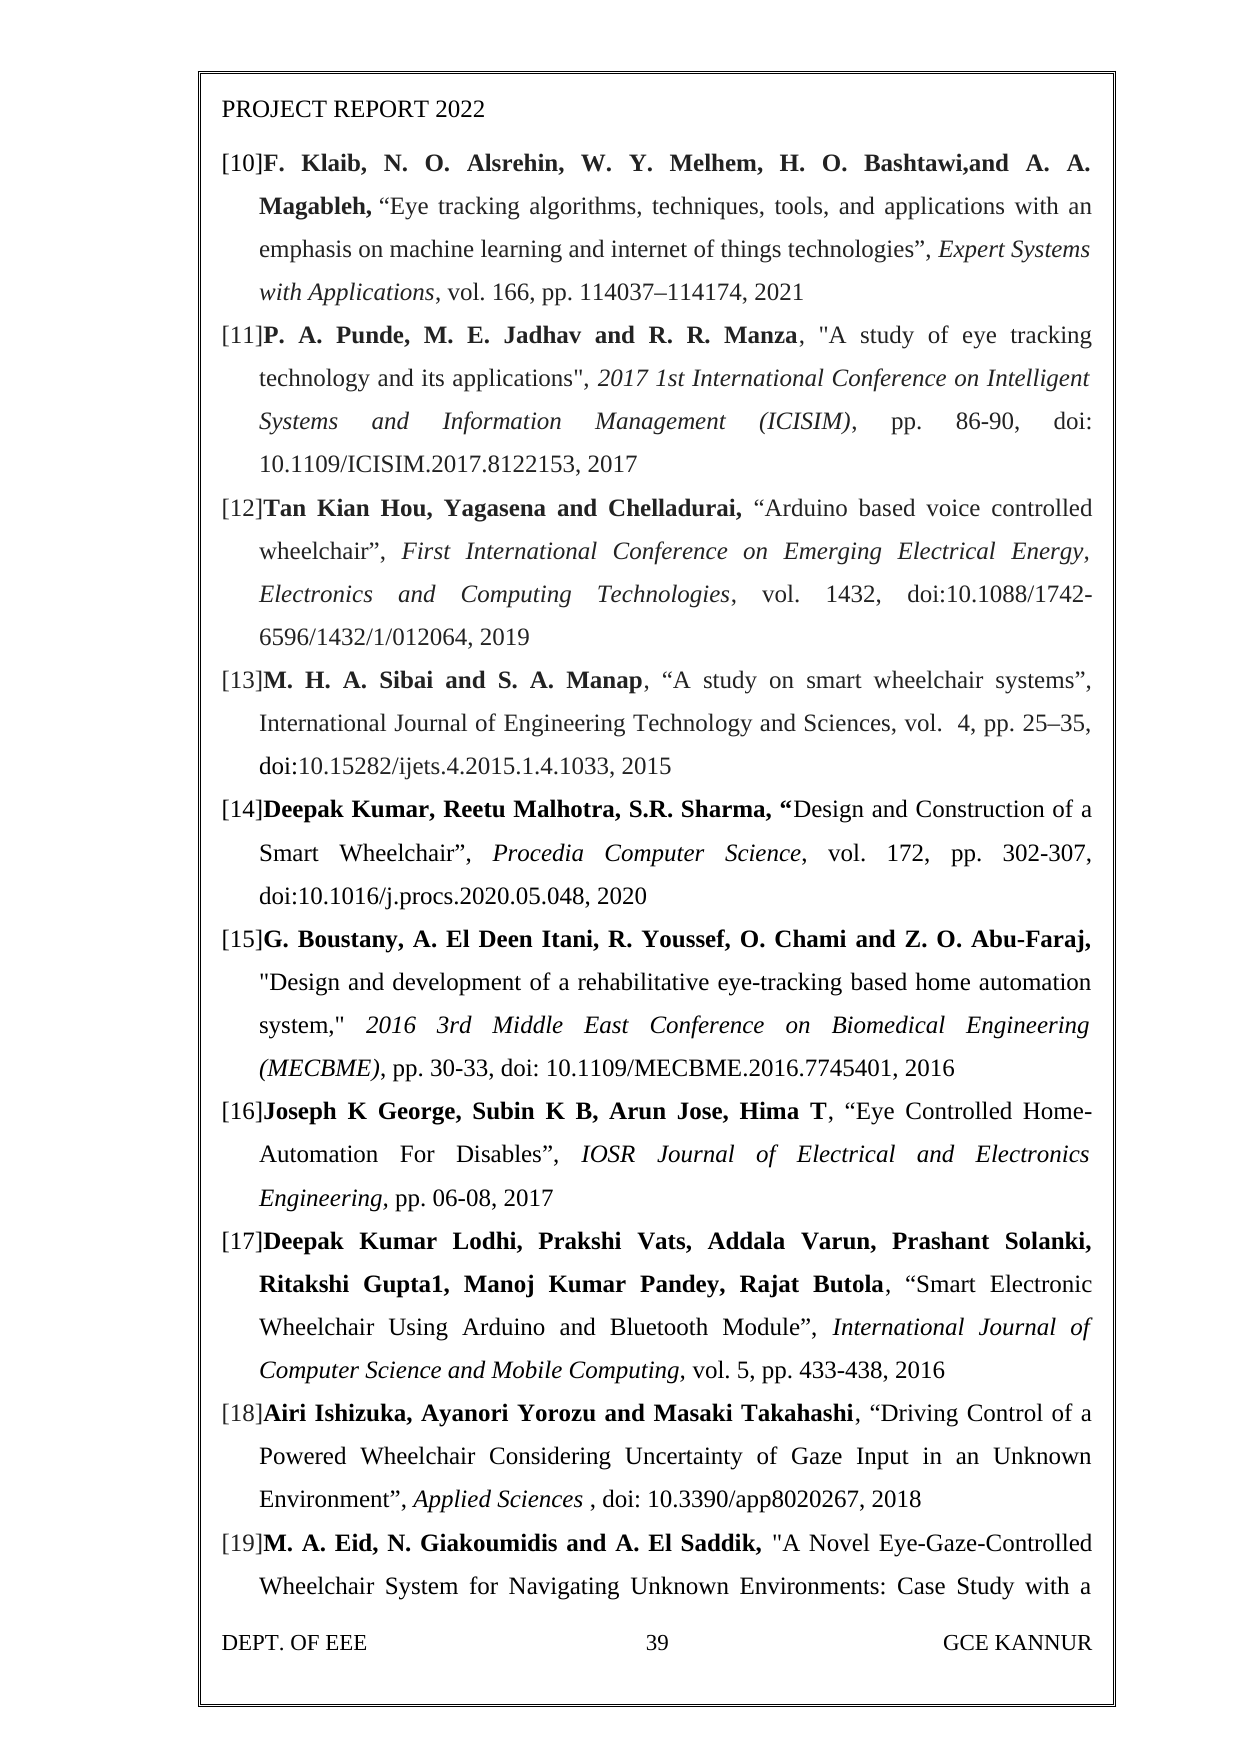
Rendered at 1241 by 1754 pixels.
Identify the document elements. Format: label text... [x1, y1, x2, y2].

list Deepak Kumar, Reetu Malhotra, S.R. Sharma, “Design and Construction of a Smart Wheelchair”, Procedia Computer Science, vol. 172, pp. 302-307, doi:10.1016/j.procs.2020.05.048, 2020 [221, 794, 1092, 909]
list Deepak Kumar Lodhi, Prakshi Vats, Addala Varun, Prashant Solanki, Ritakshi Gupta1, Manoj Kumar Pandey, Rajat Butola, “Smart Electronic Wheelchair Using Arduino and Bluetooth Module”, International Journal of Computer Science and Mobile Computing, vol. 5, pp. 433-438, 2016 [221, 1226, 1092, 1384]
list M. H. A. Sibai and S. A. Manap, “A study on smart wheelchair systems”, International Journal of Engineering Technology and Sciences, vol. 4, pp. 25–35, doi:10.15282/ijets.4.2015.1.4.1033, 2015 [221, 665, 1092, 780]
list Tan Kian Hou, Yagasena and Chelladurai, “Arduino based voice controlled wheelchair”, First International Conference on Emerging Electrical Energy, Electronics and Computing Technologies, vol. 1432, doi:10.1088/1742-6596/1432/1/012064, 2019 [221, 493, 1092, 651]
list P. A. Punde, M. E. Jadhav and R. R. Manza, "A study of eye tracking technology and its applications", 2017 1st International Conference on Intelligent Systems and Information Management (ICISIM), pp. 86-90, doi: 10.1109/ICISIM.2017.8122153, 2017 [221, 320, 1092, 478]
list Airi Ishizuka, Ayanori Yorozu and Masaki Takahashi, “Driving Control of a Powered Wheelchair Considering Uncertainty of Gaze Input in an Unknown Environment”, Applied Sciences , doi: 10.3390/app8020267, 2018 [221, 1398, 1092, 1513]
list G. Boustany, A. El Deen Itani, R. Youssef, O. Chami and Z. O. Abu-Faraj, "Design and development of a rehabilitative eye-tracking based home automation system," 2016 3rd Middle East Conference on Biomedical Engineering (MECBME), pp. 30-33, doi: 10.1109/MECBME.2016.7745401, 2016 [221, 924, 1092, 1082]
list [221, 1528, 1092, 1599]
list F. Klaib, N. O. Alsrehin, W. Y. Melhem, H. O. Bashtawi,and A. A. Magableh, “Eye tracking algorithms, techniques, tools, and applications with an emphasis on machine learning and internet of things technologies”, Expert Systems with Applications, vol. 166, pp. 114037–114174, 2021 [221, 148, 1092, 306]
list Joseph K George, Subin K B, Arun Jose, Hima T, “Eye Controlled Home-Automation For Disables”, IOSR Journal of Electrical and Electronics Engineering, pp. 06-08, 2017 [221, 1096, 1092, 1211]
